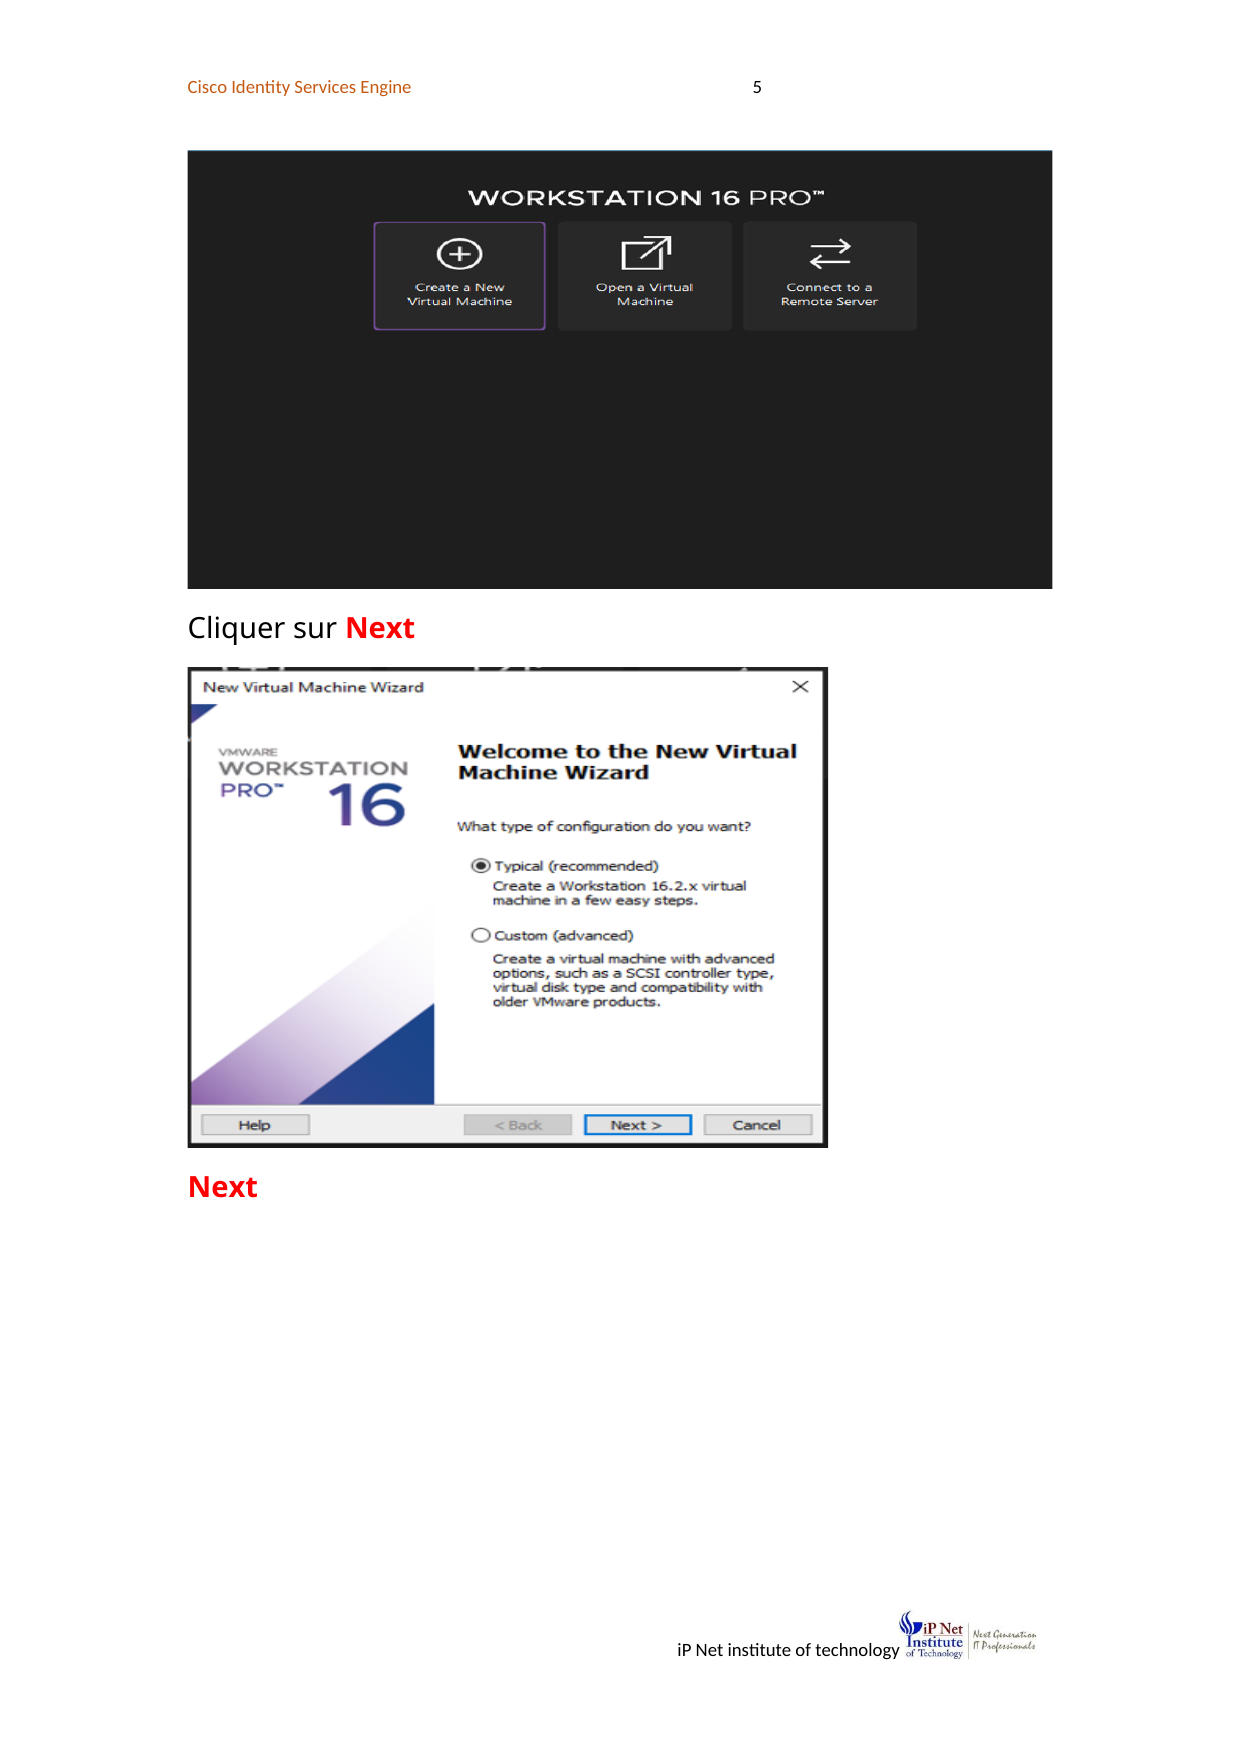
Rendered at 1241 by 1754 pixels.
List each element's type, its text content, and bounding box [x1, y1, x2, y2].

picture [187, 150, 1053, 589]
list Next [187, 1167, 1053, 1206]
picture [187, 667, 829, 1148]
list Cliquer sur Next [187, 608, 1053, 647]
picture [898, 1609, 1037, 1660]
